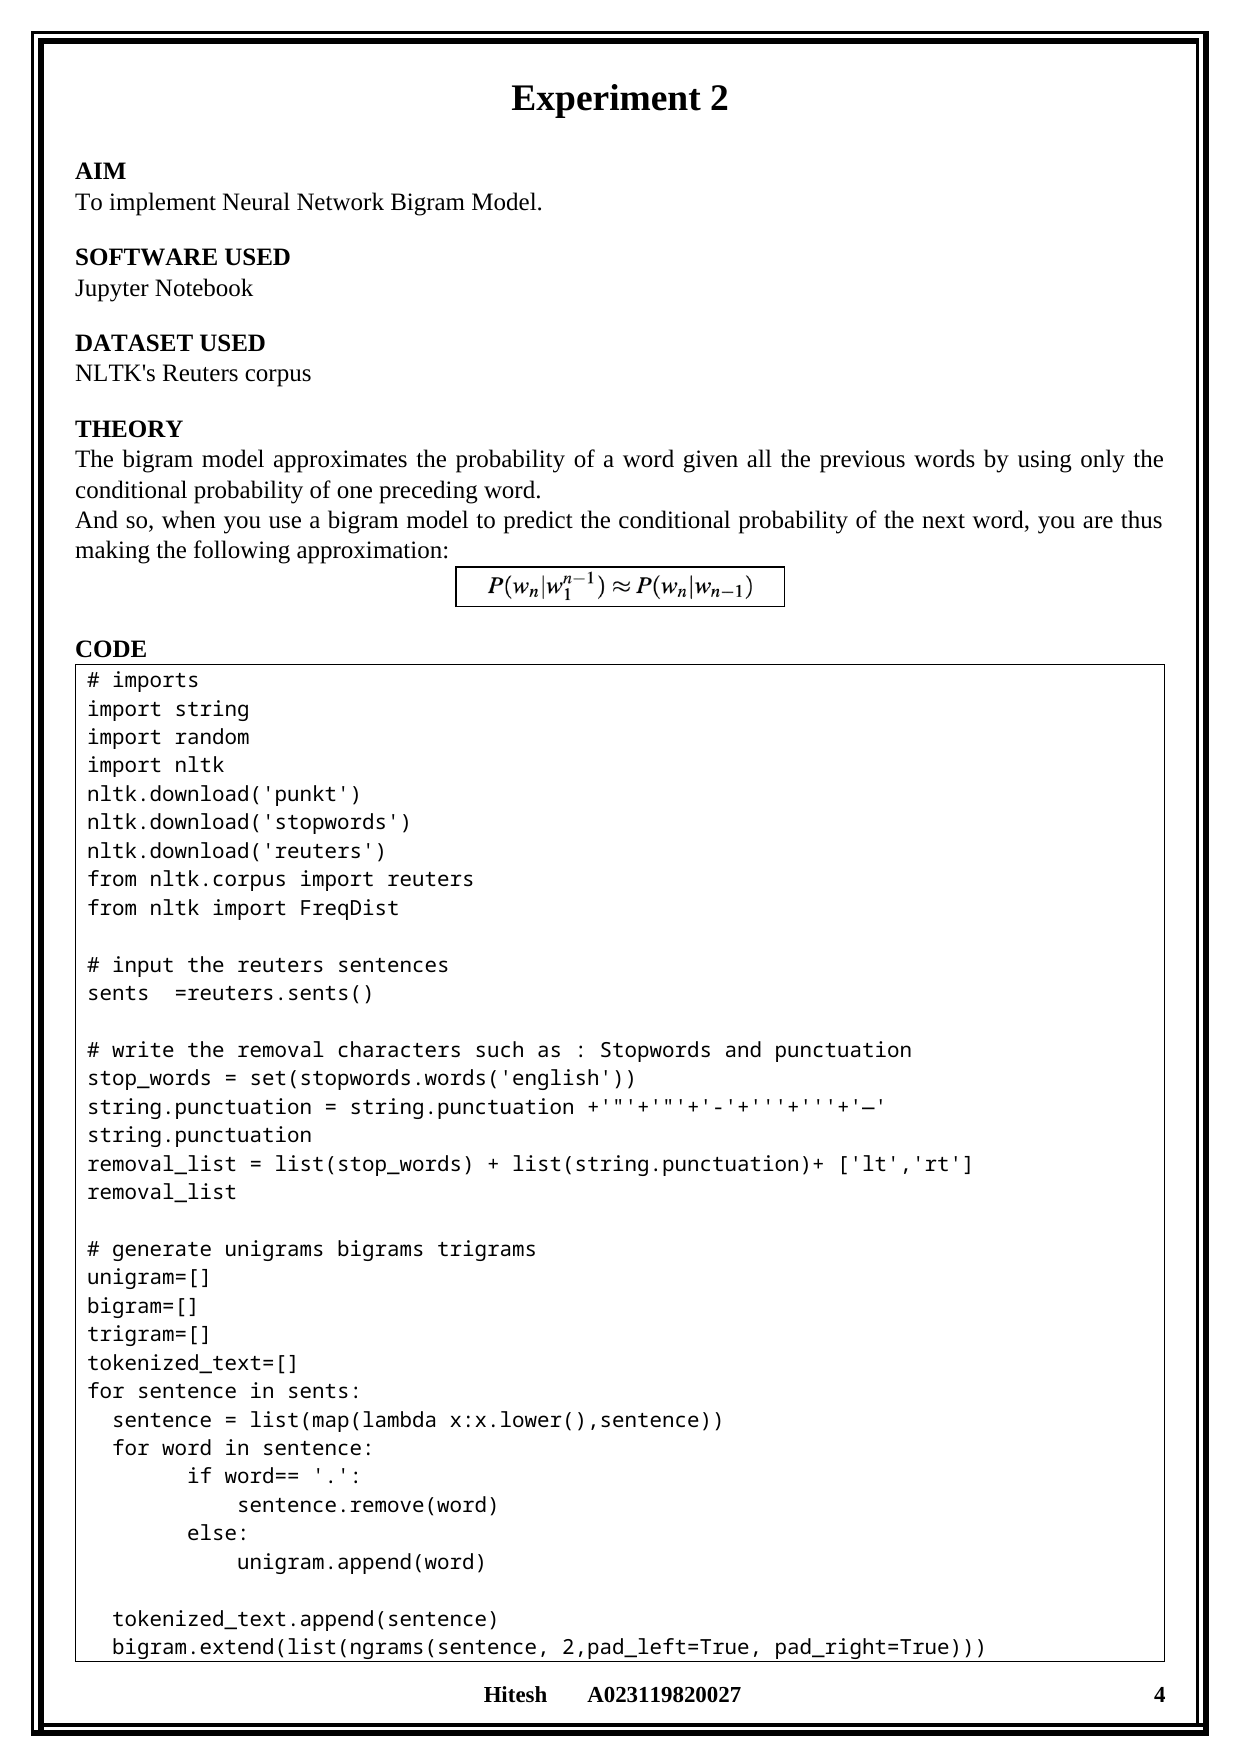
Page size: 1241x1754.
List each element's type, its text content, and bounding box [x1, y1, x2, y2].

text NLTK's Reuters corpus [75, 358, 1165, 387]
text Theory [75, 414, 1165, 443]
text Dataset Used [75, 328, 1165, 357]
text Code [75, 634, 1165, 663]
text The bigram model approximates the probability of a word given all the previous words by using only the conditional probability of one preceding word. [75, 444, 1165, 503]
picture [457, 568, 784, 606]
text AIM [75, 156, 1165, 185]
text Software used [75, 242, 1165, 271]
text To implement Neural Network Bigram Model. [75, 187, 1165, 216]
text Experiment 2 [75, 75, 1165, 118]
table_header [76, 665, 1164, 1661]
text Jupyter Notebook [75, 273, 1165, 301]
text And so, when you use a bigram model to predict the conditional probability of the next word, you are thus making the following approximation: [75, 505, 1165, 564]
